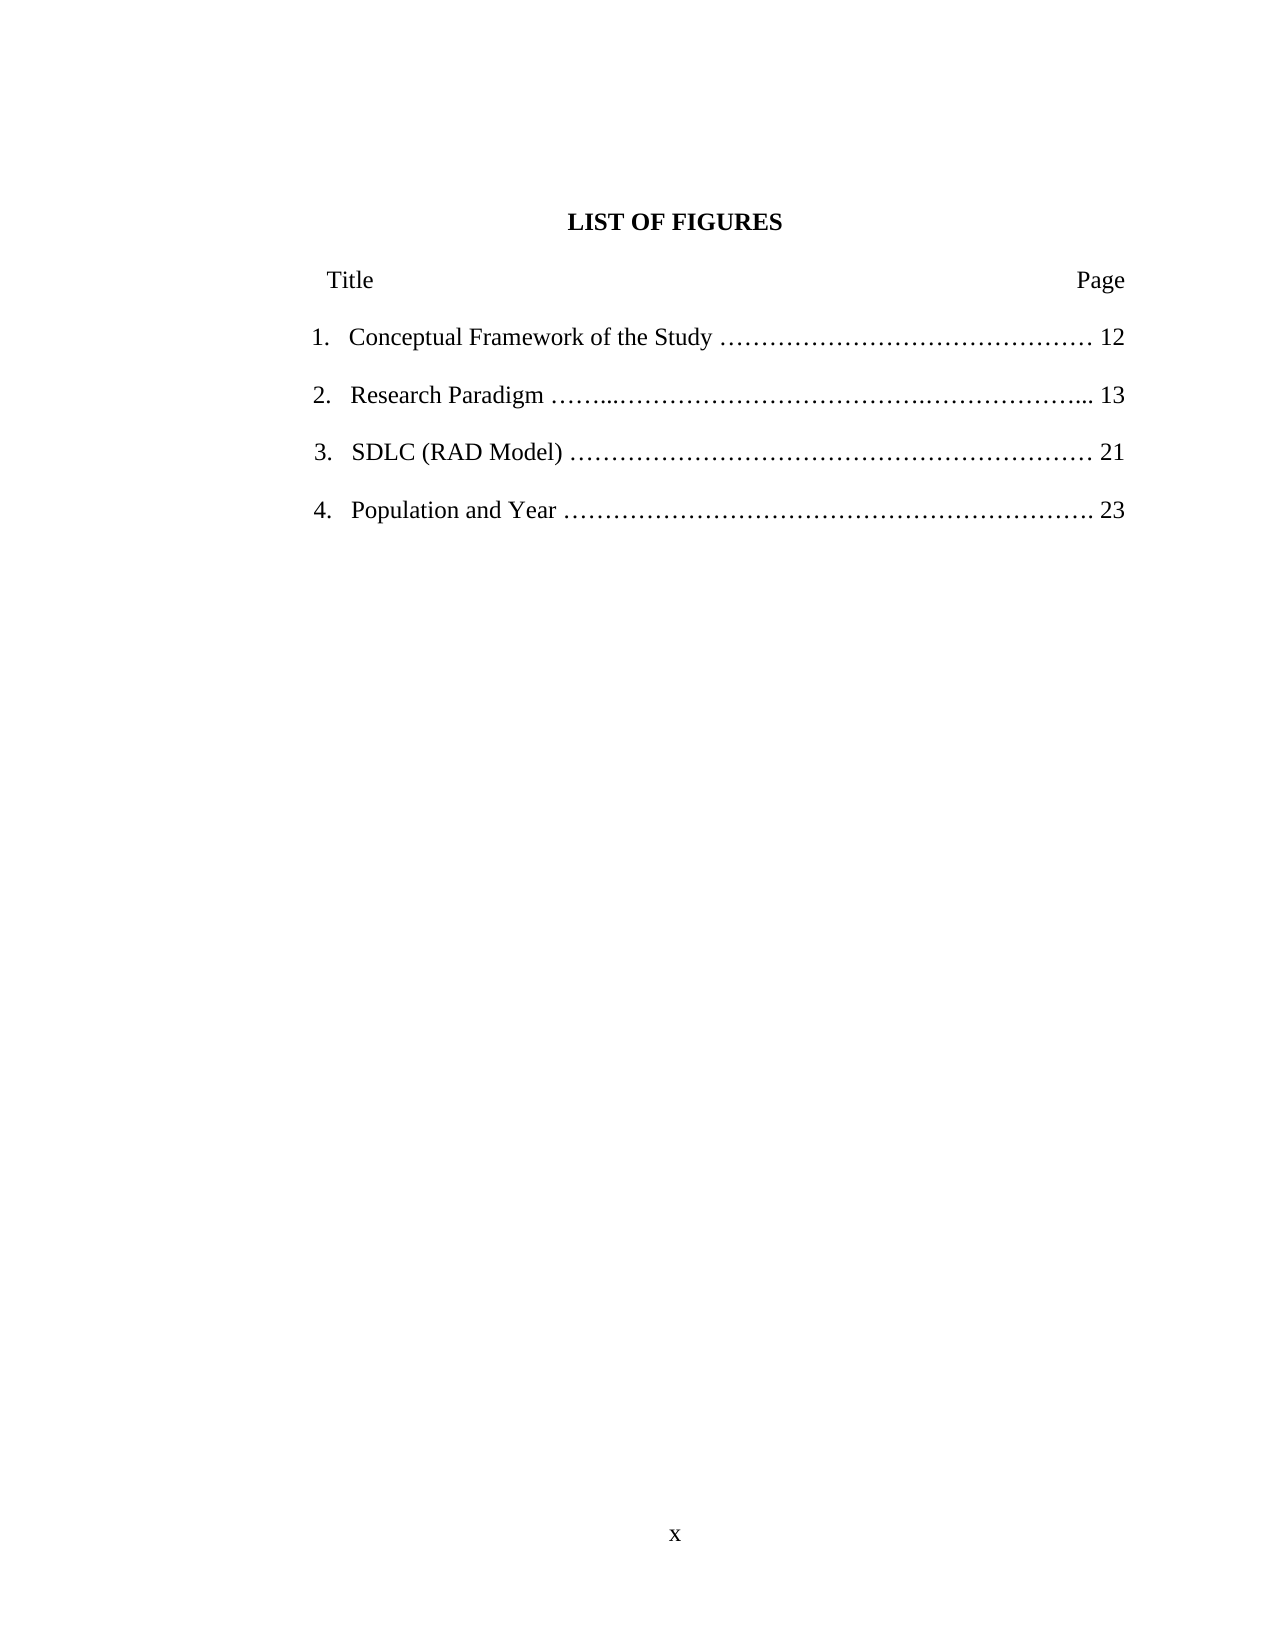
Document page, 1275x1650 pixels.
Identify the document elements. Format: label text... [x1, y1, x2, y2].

list Population and Year ………………………………………………………. 23 [225, 495, 1125, 524]
text Title Page [225, 265, 1125, 294]
list Conceptual Framework of the Study ……………………………………… 12 [225, 322, 1125, 351]
list SDLC (RAD Model) ……………………………………………………… 21 [225, 437, 1125, 466]
text LIST OF FIGURES [225, 207, 1125, 236]
list Research Paradigm ……...……………………………….………………... 13 [225, 380, 1125, 409]
